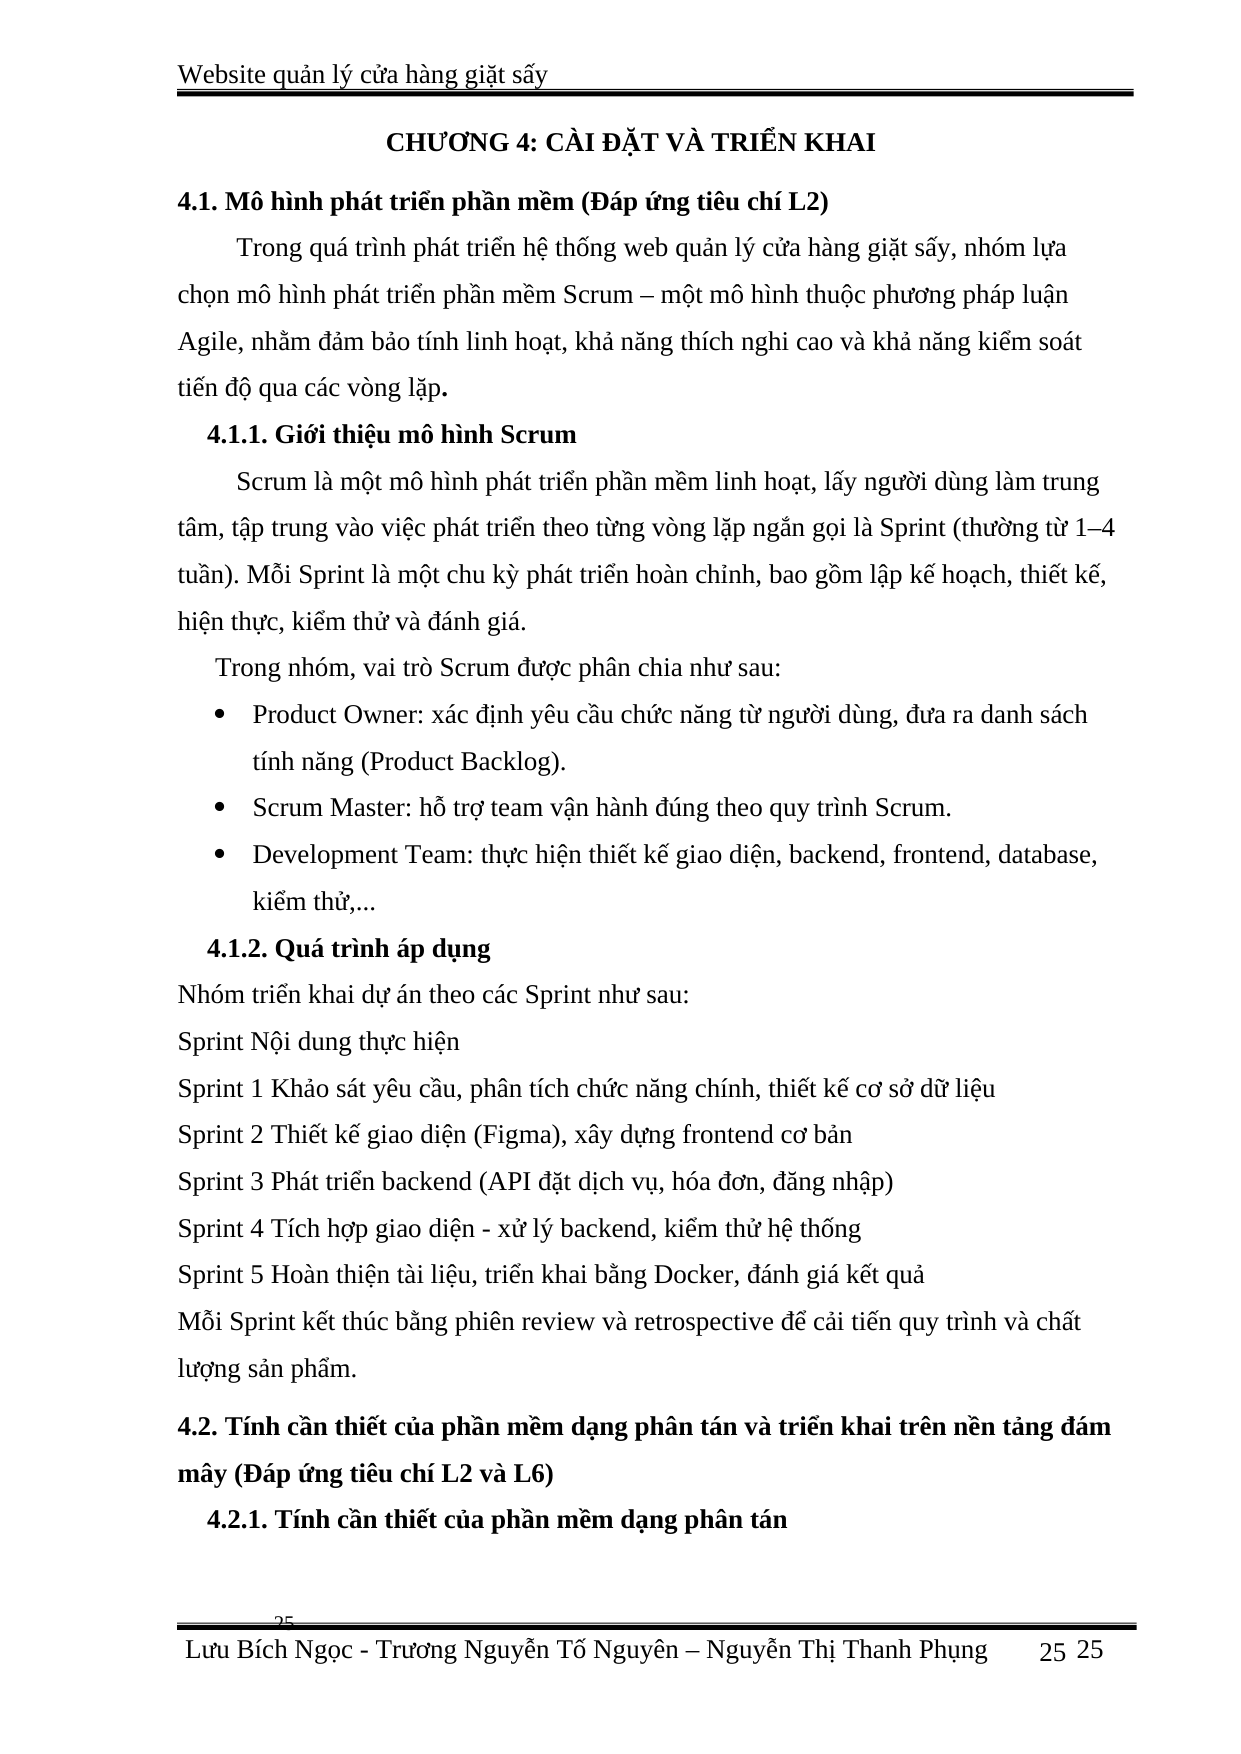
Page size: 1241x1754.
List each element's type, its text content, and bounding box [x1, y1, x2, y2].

text Sprint Nội dung thực hiện [177, 1025, 1122, 1056]
subtitle 4.1. Mô hình phát triển phần mềm (Đáp ứng tiêu chí L2) [177, 184, 1122, 216]
list Product Owner: xác định yêu cầu chức năng từ người dùng, đưa ra danh sách tính năng (Product Backlog). [215, 698, 1122, 776]
text Sprint 1 Khảo sát yêu cầu, phân tích chức năng chính, thiết kế cơ sở dữ liệu [177, 1072, 1122, 1103]
text Sprint 3 Phát triển backend (API đặt dịch vụ, hóa đơn, đăng nhập) [177, 1165, 1122, 1196]
text Trong quá trình phát triển hệ thống web quản lý cửa hàng giặt sấy, nhóm lựa chọn mô hình phát triển phần mềm Scrum – một mô hình thuộc phương pháp luận Agile, nhằm đảm bảo tính linh hoạt, khả năng thích nghi cao và khả năng kiểm soát tiến độ qua các vòng lặp. [177, 231, 1122, 402]
list Development Team: thực hiện thiết kế giao diện, backend, frontend, database, kiểm thử,... [215, 838, 1122, 916]
text Trong nhóm, vai trò Scrum được phân chia như sau: [177, 651, 1122, 682]
subtitle CHƯƠNG 4: CÀI ĐẶT VÀ TRIỂN KHAI [140, 126, 1122, 157]
subtitle 4.1.2. Quá trình áp dụng [207, 932, 1122, 963]
list Scrum Master: hỗ trợ team vận hành đúng theo quy trình Scrum. [215, 791, 1122, 823]
text Sprint 2 Thiết kế giao diện (Figma), xây dựng frontend cơ bản [177, 1118, 1122, 1149]
text Sprint 4 Tích hợp giao diện - xử lý backend, kiểm thử hệ thống [177, 1212, 1122, 1243]
text Scrum là một mô hình phát triển phần mềm linh hoạt, lấy người dùng làm trung tâm, tập trung vào việc phát triển theo từng vòng lặp ngắn gọi là Sprint (thường từ 1–4 tuần). Mỗi Sprint là một chu kỳ phát triển hoàn chỉnh, bao gồm lập kế hoạch, thiết kế, hiện thực, kiểm thử và đánh giá. [177, 464, 1122, 636]
subtitle 4.2. Tính cần thiết của phần mềm dạng phân tán và triển khai trên nền tảng đám mây (Đáp ứng tiêu chí L2 và L6) [177, 1410, 1122, 1488]
subtitle 4.2.1. Tính cần thiết của phần mềm dạng phân tán [207, 1504, 1122, 1535]
text Mỗi Sprint kết thúc bằng phiên review và retrospective để cải tiến quy trình và chất lượng sản phẩm. [177, 1305, 1122, 1383]
text Nhóm triển khai dự án theo các Sprint như sau: [177, 978, 1122, 1009]
text Sprint 5 Hoàn thiện tài liệu, triển khai bằng Docker, đánh giá kết quả [177, 1258, 1122, 1289]
subtitle 4.1.1. Giới thiệu mô hình Scrum [207, 418, 1122, 449]
